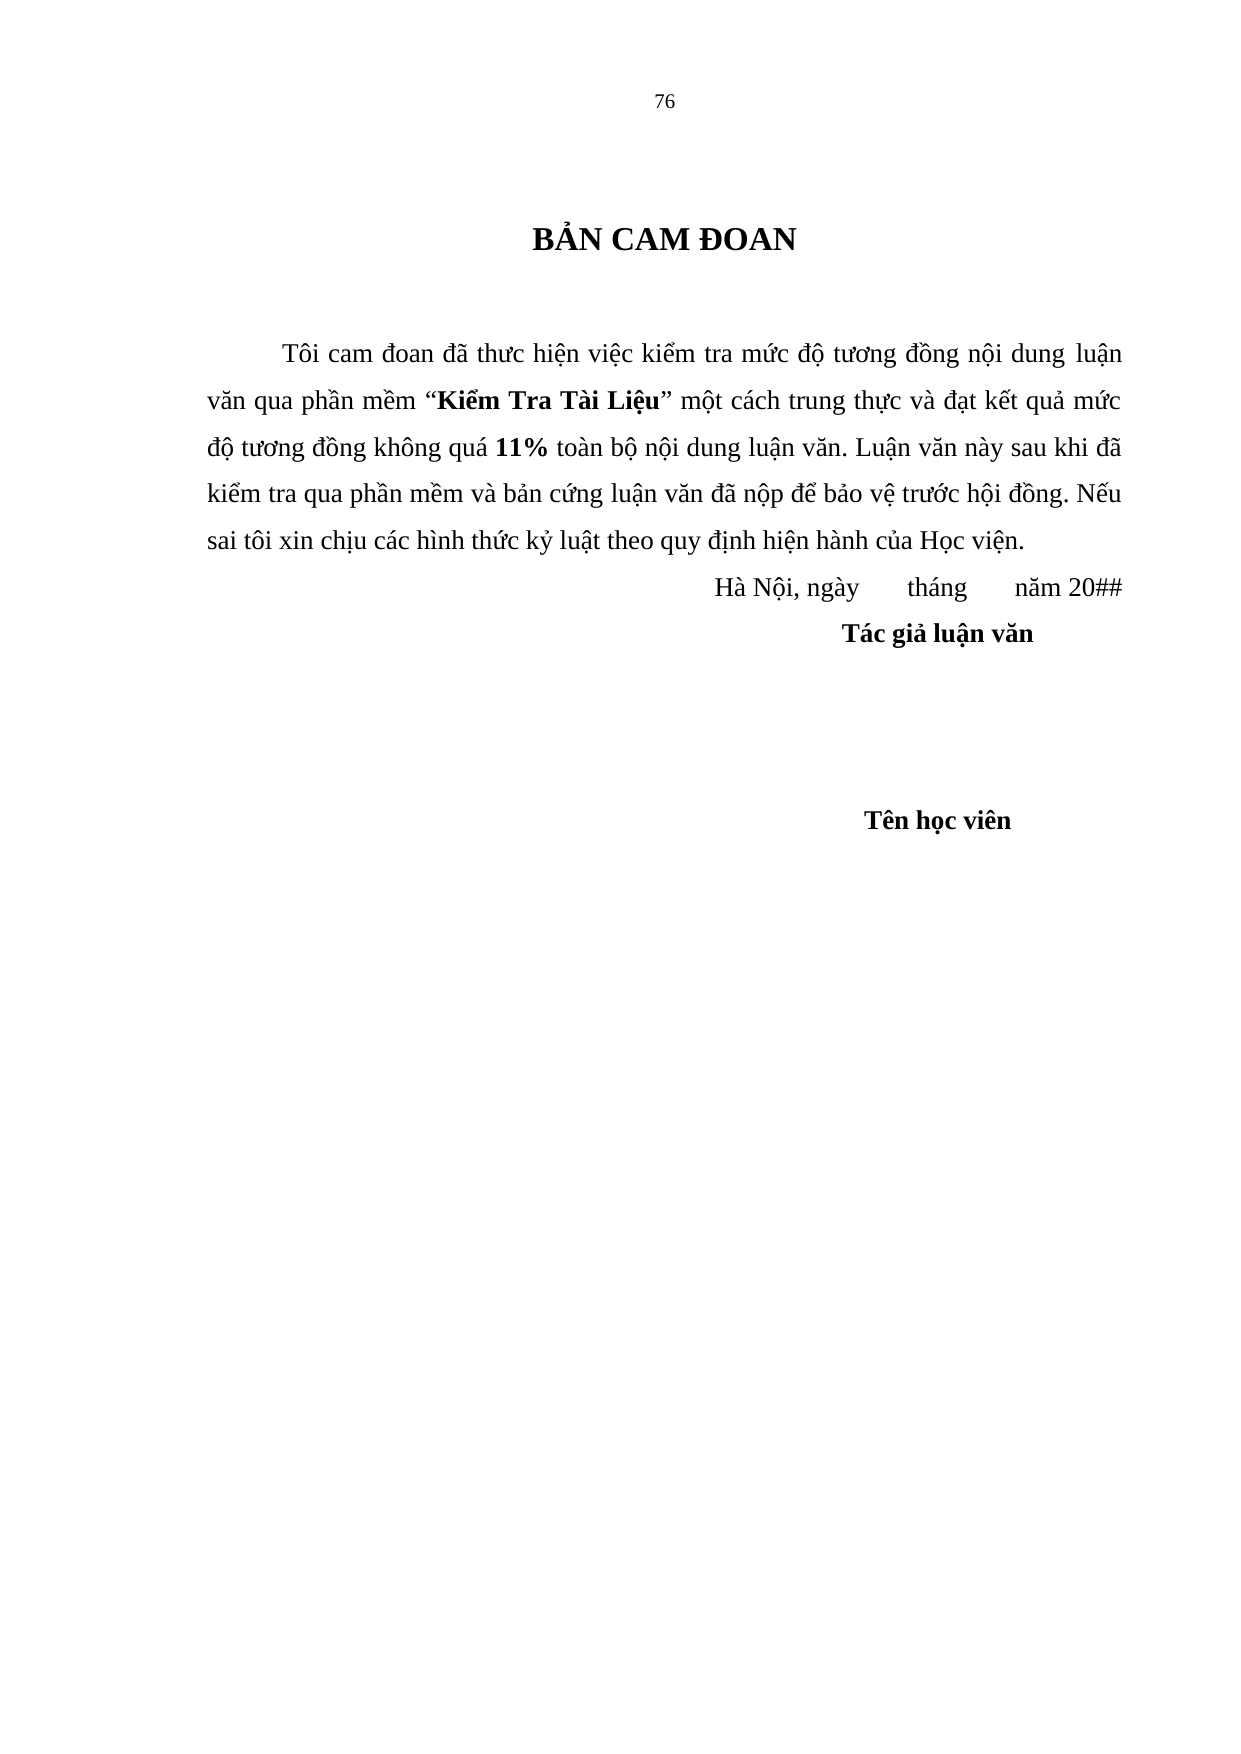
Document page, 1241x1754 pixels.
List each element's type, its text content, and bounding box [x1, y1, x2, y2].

text Tên học viên [753, 804, 1122, 835]
subtitle BẢN CAM ĐOAN [207, 219, 1122, 258]
text Tôi cam đoan đã thưc hiện việc kiểm tra mức độ tương đồng nội dung luận văn qua phần mềm “Kiểm Tra Tài Liệu” một cách trung thực và đạt kết quả mức độ tương đồng không quá 11% toàn bộ nội dung luận văn. Luận văn này sau khi đã kiểm tra qua phần mềm và bản cứng luận văn đã nộp để bảo vệ trước hội đồng. Nếu sai tôi xin chịu các hình thức kỷ luật theo quy định hiện hành của Học viện. [207, 337, 1122, 555]
text Hà Nội, ngày tháng năm 20## [207, 571, 1122, 602]
text Tác giả luận văn [753, 617, 1122, 648]
